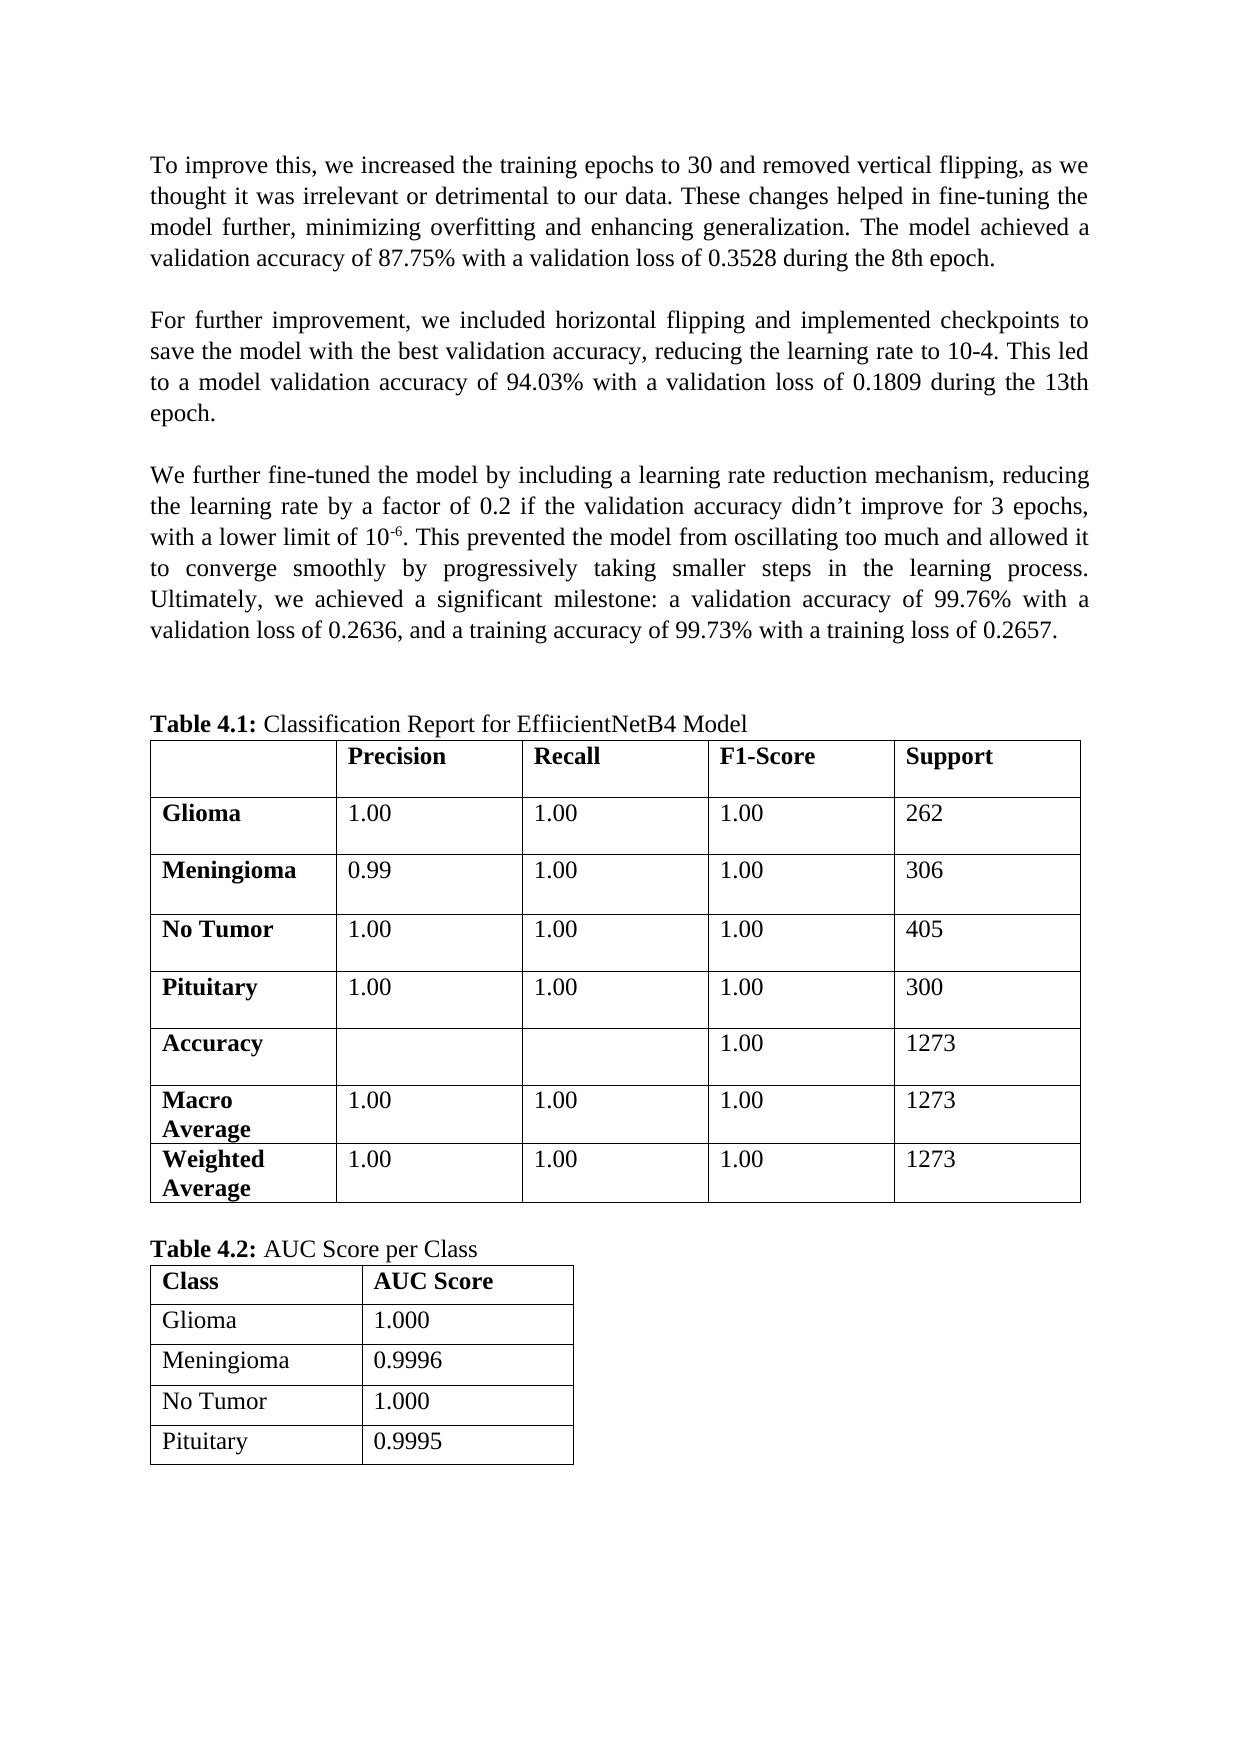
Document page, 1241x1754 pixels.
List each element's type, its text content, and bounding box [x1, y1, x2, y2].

table_cell 1273 [895, 1144, 1080, 1202]
table_cell 1.00 [709, 972, 894, 1027]
table_cell 1.00 [523, 798, 708, 854]
table_cell 1.00 [337, 798, 522, 854]
table_cell 300 [895, 972, 1080, 1027]
table_cell Meningioma [151, 855, 336, 913]
text We further fine-tuned the model by including a learning rate reduction mechanism, reducing the learning rate by a factor of 0.2 if the validation accuracy didn’t improve for 3 epochs, with a lower limit of 10-6. This prevented the model from oscillating too much and allowed it to converge smoothly by progressively taking smaller steps in the learning process. Ultimately, we achieved a significant milestone: a validation accuracy of 99.76% with a validation loss of 0.2636, and a training accuracy of 99.73% with a training loss of 0.2657. [150, 460, 1090, 644]
table_cell Accuracy [151, 1029, 336, 1084]
table_header Support [895, 741, 1080, 797]
table_cell Macro Average [151, 1086, 336, 1143]
table_cell Meningioma [151, 1345, 362, 1385]
table_cell Weighted Average [151, 1144, 336, 1202]
table_cell 0.9996 [363, 1345, 573, 1385]
table_cell 405 [895, 915, 1080, 971]
table_cell 1.00 [337, 972, 522, 1027]
table_cell 1273 [895, 1029, 1080, 1084]
table_cell 0.9995 [363, 1426, 573, 1464]
table_cell [523, 1029, 708, 1084]
text For further improvement, we included horizontal flipping and implemented checkpoints to save the model with the best validation accuracy, reducing the learning rate to 10-4. This led to a model validation accuracy of 94.03% with a validation loss of 0.1809 during the 13th epoch. [150, 305, 1090, 427]
table_header AUC Score [363, 1266, 573, 1304]
table_header Recall [523, 741, 708, 797]
table_cell 1.00 [337, 1086, 522, 1143]
table_cell 1.00 [523, 1144, 708, 1202]
text Table 4.1: Classification Report for EffiicientNetB4 Model [150, 709, 1090, 737]
table_cell 1.00 [523, 972, 708, 1027]
table_cell 1.00 [709, 915, 894, 971]
table_cell 1.00 [709, 1086, 894, 1143]
table_header Class [151, 1266, 362, 1304]
table_cell 1.00 [337, 915, 522, 971]
table_cell 306 [895, 855, 1080, 913]
table_cell Glioma [151, 798, 336, 854]
text To improve this, we increased the training epochs to 30 and removed vertical flipping, as we thought it was irrelevant or detrimental to our data. These changes helped in fine-tuning the model further, minimizing overfitting and enhancing generalization. The model achieved a validation accuracy of 87.75% with a validation loss of 0.3528 during the 8th epoch. [150, 150, 1090, 272]
table_cell 1.00 [337, 1144, 522, 1202]
table_header [151, 741, 336, 797]
table_cell No Tumor [151, 915, 336, 971]
table_header F1-Score [709, 741, 894, 797]
table_cell 1.00 [709, 1144, 894, 1202]
table_header Precision [337, 741, 522, 797]
table_cell No Tumor [151, 1386, 362, 1425]
table_cell 1.00 [709, 798, 894, 854]
table_cell 1.00 [523, 1086, 708, 1143]
text Table 4.2: AUC Score per Class [150, 1234, 1090, 1262]
table_cell Pituitary [151, 972, 336, 1027]
table_cell Pituitary [151, 1426, 362, 1464]
table_cell 262 [895, 798, 1080, 854]
table_cell 1.00 [523, 855, 708, 913]
table_cell 1.00 [523, 915, 708, 971]
table_cell 0.99 [337, 855, 522, 913]
table_cell 1.00 [709, 855, 894, 913]
table_cell 1.000 [363, 1386, 573, 1425]
table_cell Glioma [151, 1305, 362, 1344]
table_cell 1.00 [709, 1029, 894, 1084]
table_cell 1.000 [363, 1305, 573, 1344]
table_cell [337, 1029, 522, 1084]
table_cell 1273 [895, 1086, 1080, 1143]
